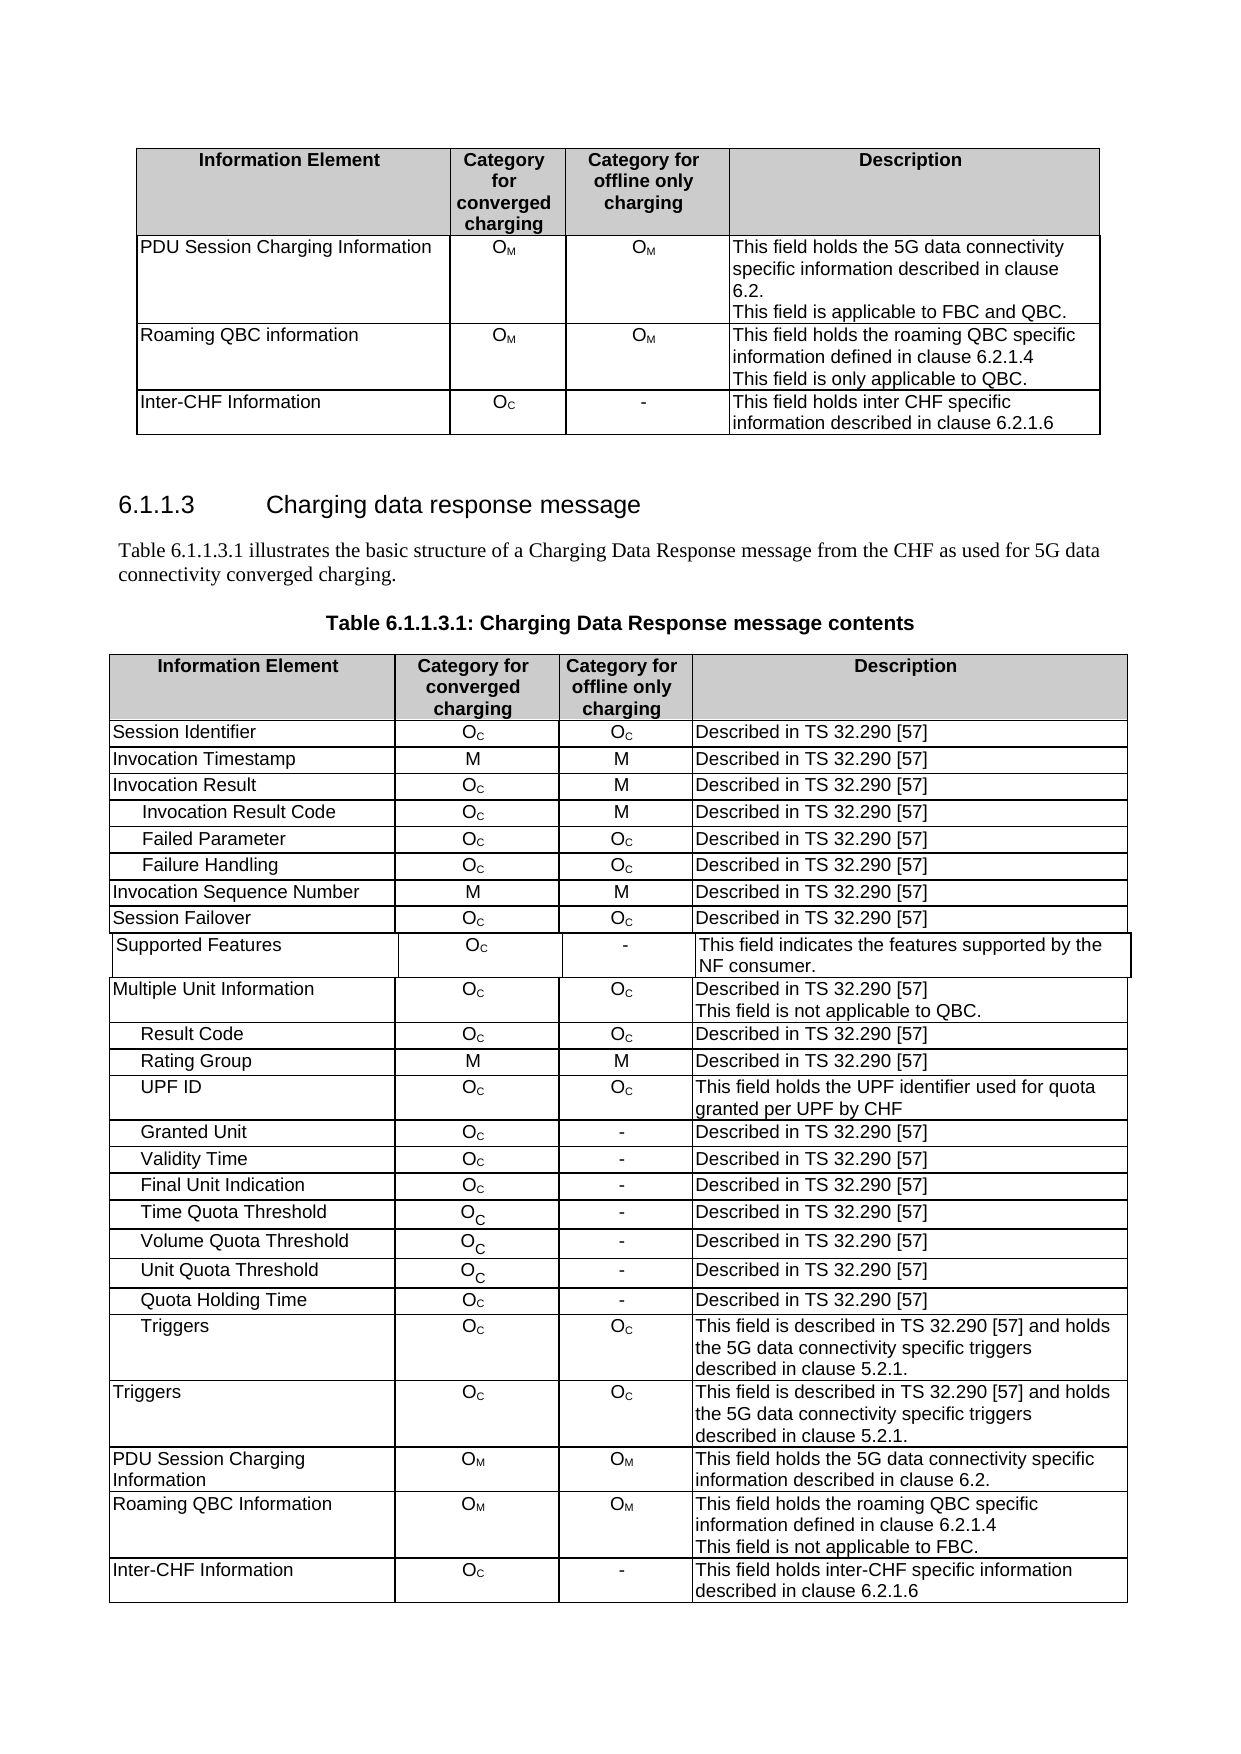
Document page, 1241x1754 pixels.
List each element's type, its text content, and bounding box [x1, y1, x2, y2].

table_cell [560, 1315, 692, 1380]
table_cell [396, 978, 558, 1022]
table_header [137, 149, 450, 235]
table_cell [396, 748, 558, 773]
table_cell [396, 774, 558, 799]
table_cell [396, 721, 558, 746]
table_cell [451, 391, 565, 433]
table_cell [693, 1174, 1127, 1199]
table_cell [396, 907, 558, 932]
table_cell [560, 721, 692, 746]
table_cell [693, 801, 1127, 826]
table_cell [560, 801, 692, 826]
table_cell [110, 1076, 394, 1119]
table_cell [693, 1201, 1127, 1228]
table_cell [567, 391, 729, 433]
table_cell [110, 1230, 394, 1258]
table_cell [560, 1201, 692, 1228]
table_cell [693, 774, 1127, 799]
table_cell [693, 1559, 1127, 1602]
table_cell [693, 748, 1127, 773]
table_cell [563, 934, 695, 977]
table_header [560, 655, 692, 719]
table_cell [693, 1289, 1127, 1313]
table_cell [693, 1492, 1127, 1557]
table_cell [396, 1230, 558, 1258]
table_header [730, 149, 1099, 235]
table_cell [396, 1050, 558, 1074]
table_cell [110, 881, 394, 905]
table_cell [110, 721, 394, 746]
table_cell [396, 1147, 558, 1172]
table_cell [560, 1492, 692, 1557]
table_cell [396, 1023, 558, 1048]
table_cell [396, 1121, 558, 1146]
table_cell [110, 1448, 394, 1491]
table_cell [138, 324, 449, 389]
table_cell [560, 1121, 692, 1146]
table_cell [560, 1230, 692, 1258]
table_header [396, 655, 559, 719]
text Table 6.1.1.3.1: Charging Data Response message contents [118, 611, 1122, 635]
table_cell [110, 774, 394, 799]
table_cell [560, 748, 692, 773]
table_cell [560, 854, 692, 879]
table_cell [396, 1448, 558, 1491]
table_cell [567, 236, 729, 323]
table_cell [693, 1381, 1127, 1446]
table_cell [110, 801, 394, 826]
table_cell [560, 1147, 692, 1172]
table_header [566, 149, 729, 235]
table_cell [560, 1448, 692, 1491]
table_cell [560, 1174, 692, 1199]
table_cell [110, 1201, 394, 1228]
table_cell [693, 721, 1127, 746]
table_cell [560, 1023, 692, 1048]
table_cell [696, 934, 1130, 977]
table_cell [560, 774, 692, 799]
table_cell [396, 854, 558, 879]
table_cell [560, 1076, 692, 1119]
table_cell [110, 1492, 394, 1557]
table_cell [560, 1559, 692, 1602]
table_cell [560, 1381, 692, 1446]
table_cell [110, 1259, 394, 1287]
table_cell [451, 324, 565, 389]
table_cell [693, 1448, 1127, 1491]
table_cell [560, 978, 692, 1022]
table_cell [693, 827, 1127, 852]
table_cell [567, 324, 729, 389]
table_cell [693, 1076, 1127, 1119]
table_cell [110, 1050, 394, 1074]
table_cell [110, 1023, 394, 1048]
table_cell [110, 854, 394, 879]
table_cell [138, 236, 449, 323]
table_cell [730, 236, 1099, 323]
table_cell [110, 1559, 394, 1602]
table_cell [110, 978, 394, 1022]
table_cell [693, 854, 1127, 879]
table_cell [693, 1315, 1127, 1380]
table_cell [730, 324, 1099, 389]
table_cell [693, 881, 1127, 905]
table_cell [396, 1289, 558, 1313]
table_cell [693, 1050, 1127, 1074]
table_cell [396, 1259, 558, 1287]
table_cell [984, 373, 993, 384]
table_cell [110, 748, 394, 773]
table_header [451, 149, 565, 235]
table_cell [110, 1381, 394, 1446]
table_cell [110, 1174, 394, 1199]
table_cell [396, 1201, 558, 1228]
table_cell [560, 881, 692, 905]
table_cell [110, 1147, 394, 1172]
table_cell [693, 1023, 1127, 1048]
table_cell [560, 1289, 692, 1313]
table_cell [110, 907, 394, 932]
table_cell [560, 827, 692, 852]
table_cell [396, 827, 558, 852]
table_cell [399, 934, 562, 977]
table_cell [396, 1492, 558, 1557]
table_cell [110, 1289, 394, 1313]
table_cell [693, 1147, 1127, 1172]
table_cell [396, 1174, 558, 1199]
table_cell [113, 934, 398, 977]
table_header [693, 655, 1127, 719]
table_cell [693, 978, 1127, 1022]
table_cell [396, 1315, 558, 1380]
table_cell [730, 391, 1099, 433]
subtitle 6.1.1.3 Charging data response message [118, 490, 1122, 519]
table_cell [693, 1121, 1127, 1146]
text Table 6.1.1.3.1 illustrates the basic structure of a Charging Data Response message from the CHF as used for 5G data connectivity converged charging. [118, 538, 1122, 586]
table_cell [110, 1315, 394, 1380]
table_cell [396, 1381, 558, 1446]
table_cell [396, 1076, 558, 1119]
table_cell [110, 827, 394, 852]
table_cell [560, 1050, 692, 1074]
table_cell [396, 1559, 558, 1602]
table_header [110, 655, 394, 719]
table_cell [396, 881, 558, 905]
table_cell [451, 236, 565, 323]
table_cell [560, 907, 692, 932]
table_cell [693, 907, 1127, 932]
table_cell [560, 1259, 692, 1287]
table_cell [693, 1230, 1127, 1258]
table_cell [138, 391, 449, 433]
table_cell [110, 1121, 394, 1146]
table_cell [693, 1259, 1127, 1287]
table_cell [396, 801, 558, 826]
